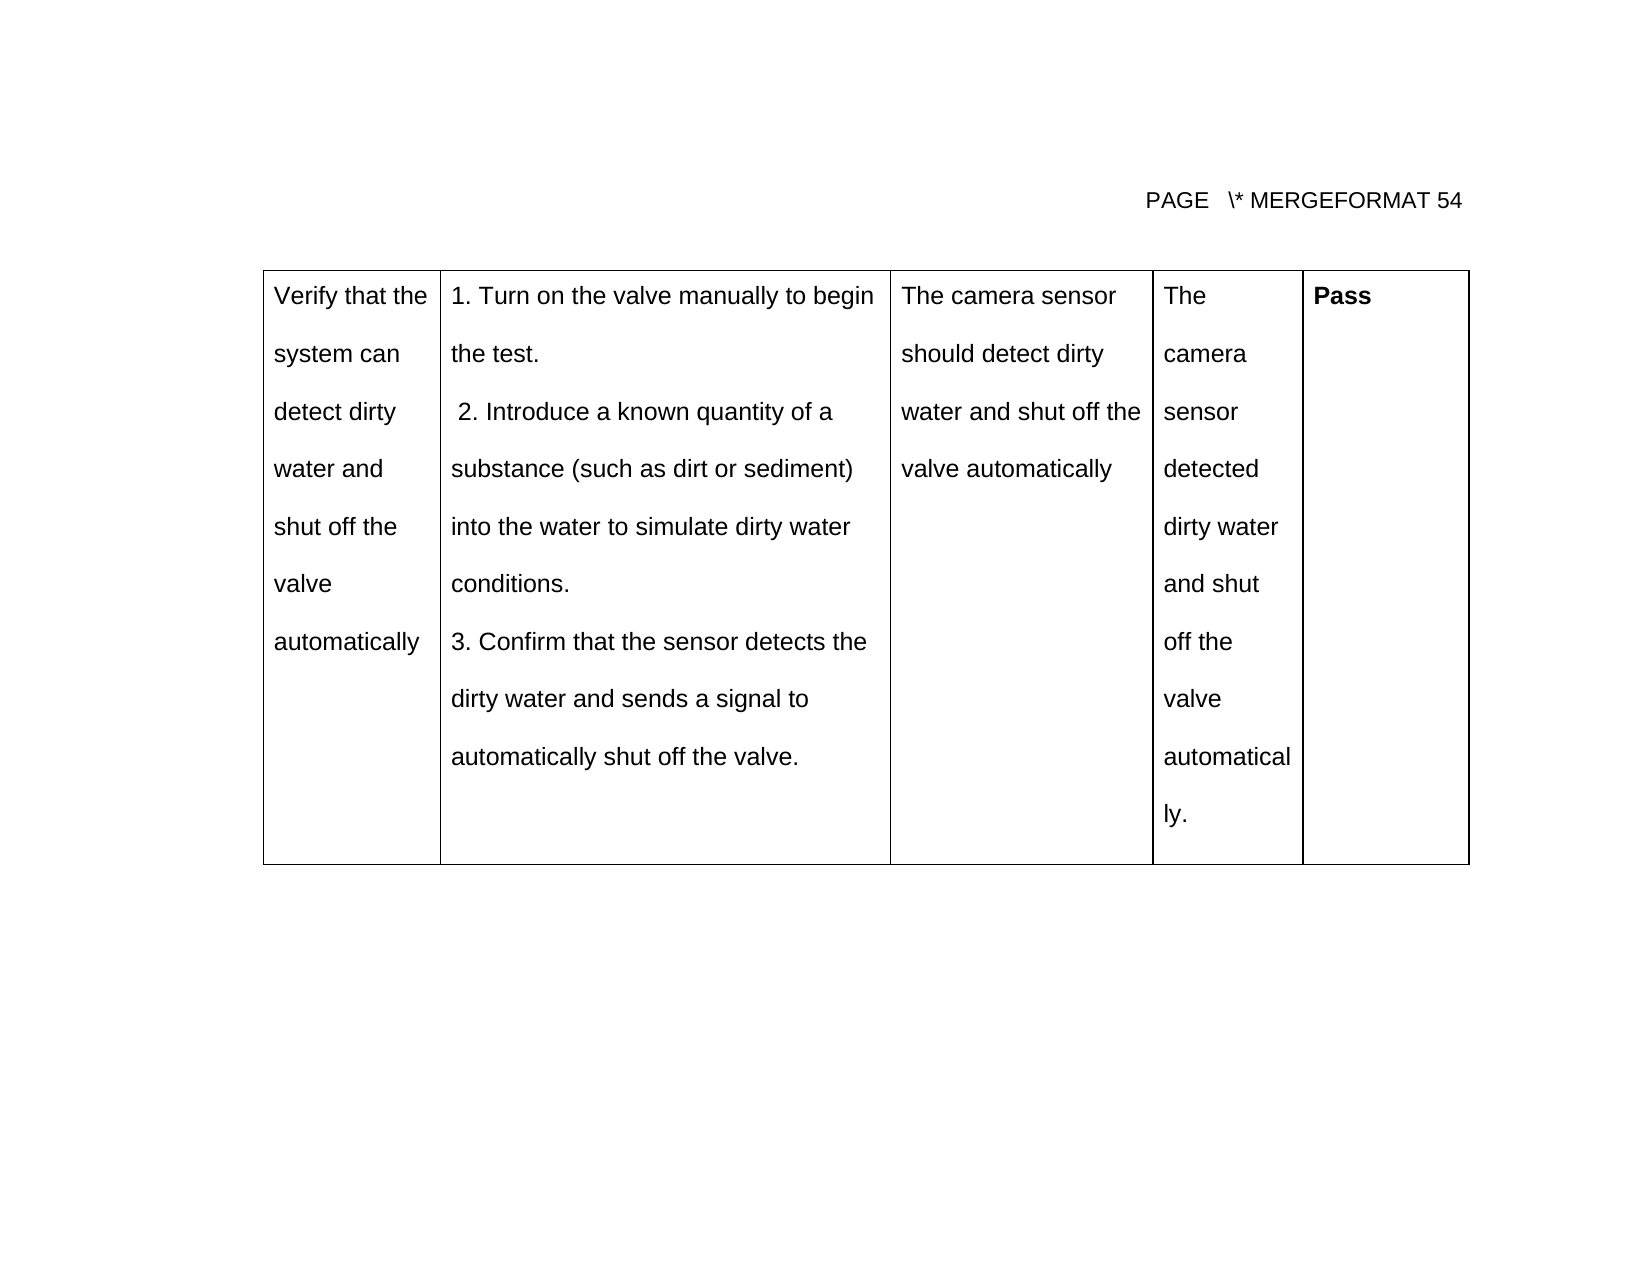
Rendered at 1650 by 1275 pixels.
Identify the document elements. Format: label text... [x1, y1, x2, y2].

table_cell Pass [1304, 271, 1468, 864]
table_cell Verify that the system can detect dirty water and shut off the valve automatically [264, 271, 440, 864]
table_cell The camera sensor detected dirty water and shut off the valve automatically. [1154, 271, 1302, 864]
table_cell 1. Turn on the valve manually to begin the test. 2. Introduce a known quantity of a substance (such as dirt or sediment) into the water to simulate dirty water conditions. 3. Confirm that the sensor detects the dirty water and sends a signal to automatically shut off the valve. [441, 271, 890, 864]
table_cell The camera sensor should detect dirty water and shut off the valve automatically [891, 271, 1152, 864]
